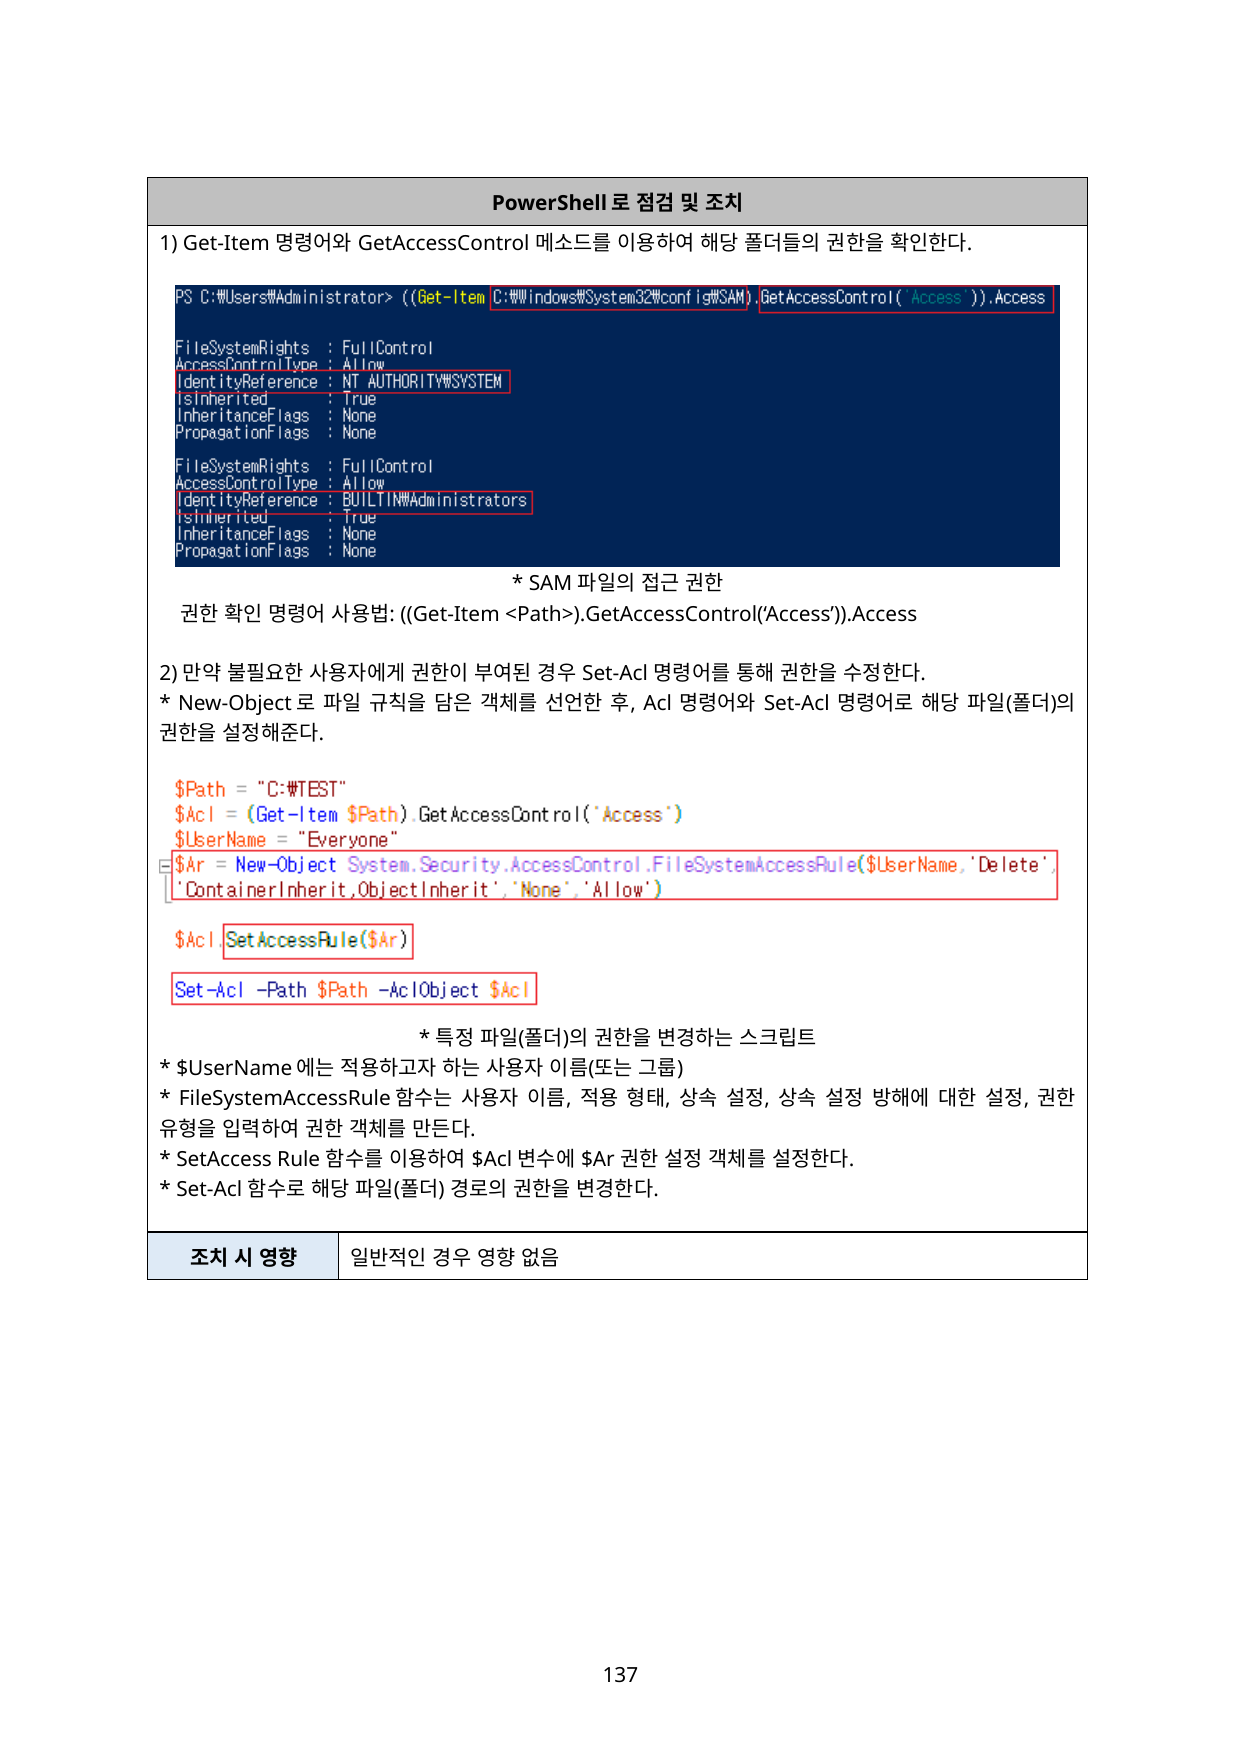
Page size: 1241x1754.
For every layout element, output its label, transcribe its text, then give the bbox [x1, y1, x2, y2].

table_cell 조치 시 영향 [148, 1233, 338, 1279]
table_cell PowerShell로 점검 및 조치 [148, 178, 1087, 225]
table_cell 일반적인 경우 영향 없음 [339, 1233, 1087, 1279]
picture [159, 775, 1063, 1021]
table_cell 1) Get-Item 명령어와 GetAccessControl 메소드를 이용하여 해당 폴더들의 권한을 확인한다. * SAM 파일의 접근 권한 권한 확인 명령어 사용법: ((Get-Item <Path>).GetAccessControl(‘Access’)).Access 2) 만약 불필요한 사용자에게 권한이 부여된 경우 Set-Acl 명령어를 통해 권한을 수정한다. * New-Object로 파일 규칙을 담은 객체를 선언한 후, Acl 명령어와 Set-Acl 명령어로 해당 파일(폴더)의 권한을 설정해준다. * 특정 파일(폴더)의 권한을 변경하는 스크립트 * $UserName에는 적용하고자 하는 사용자 이름(또는 그룹) * FileSystemAccessRule함수는 사용자 이름, 적용 형태, 상속 설정, 상속 설정 방해에 대한 설정, 권한 유형을 입력하여 권한 객체를 만든다. * SetAccess Rule 함수를 이용하여 $Acl 변수에 $Ar 권한 설정 객체를 설정한다. * Set-Acl 함수로 해당 파일(폴더) 경로의 권한을 변경한다. [148, 226, 1087, 1231]
picture [175, 285, 1060, 567]
